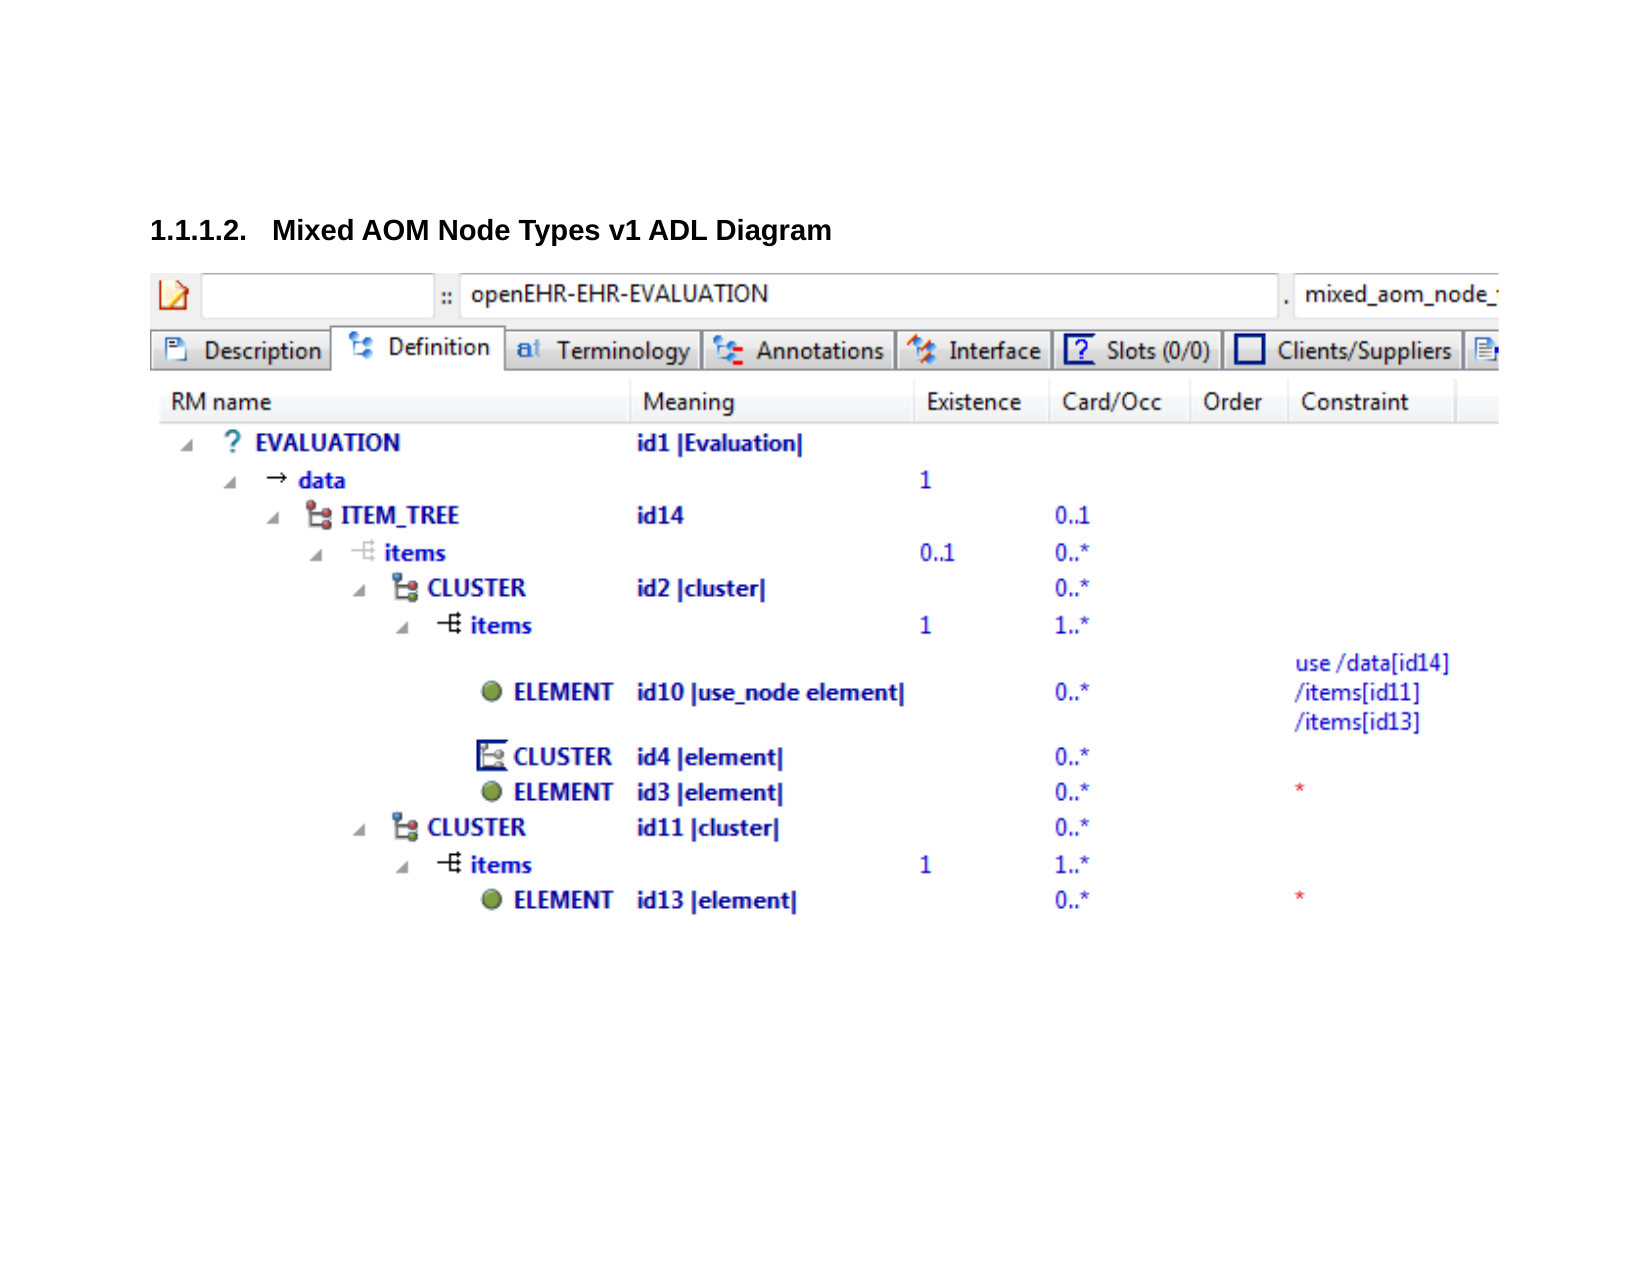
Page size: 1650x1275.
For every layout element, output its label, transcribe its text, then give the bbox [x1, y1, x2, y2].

picture [150, 273, 1499, 956]
subtitle Mixed AOM Node Types v1 ADL Diagram [150, 213, 1500, 246]
